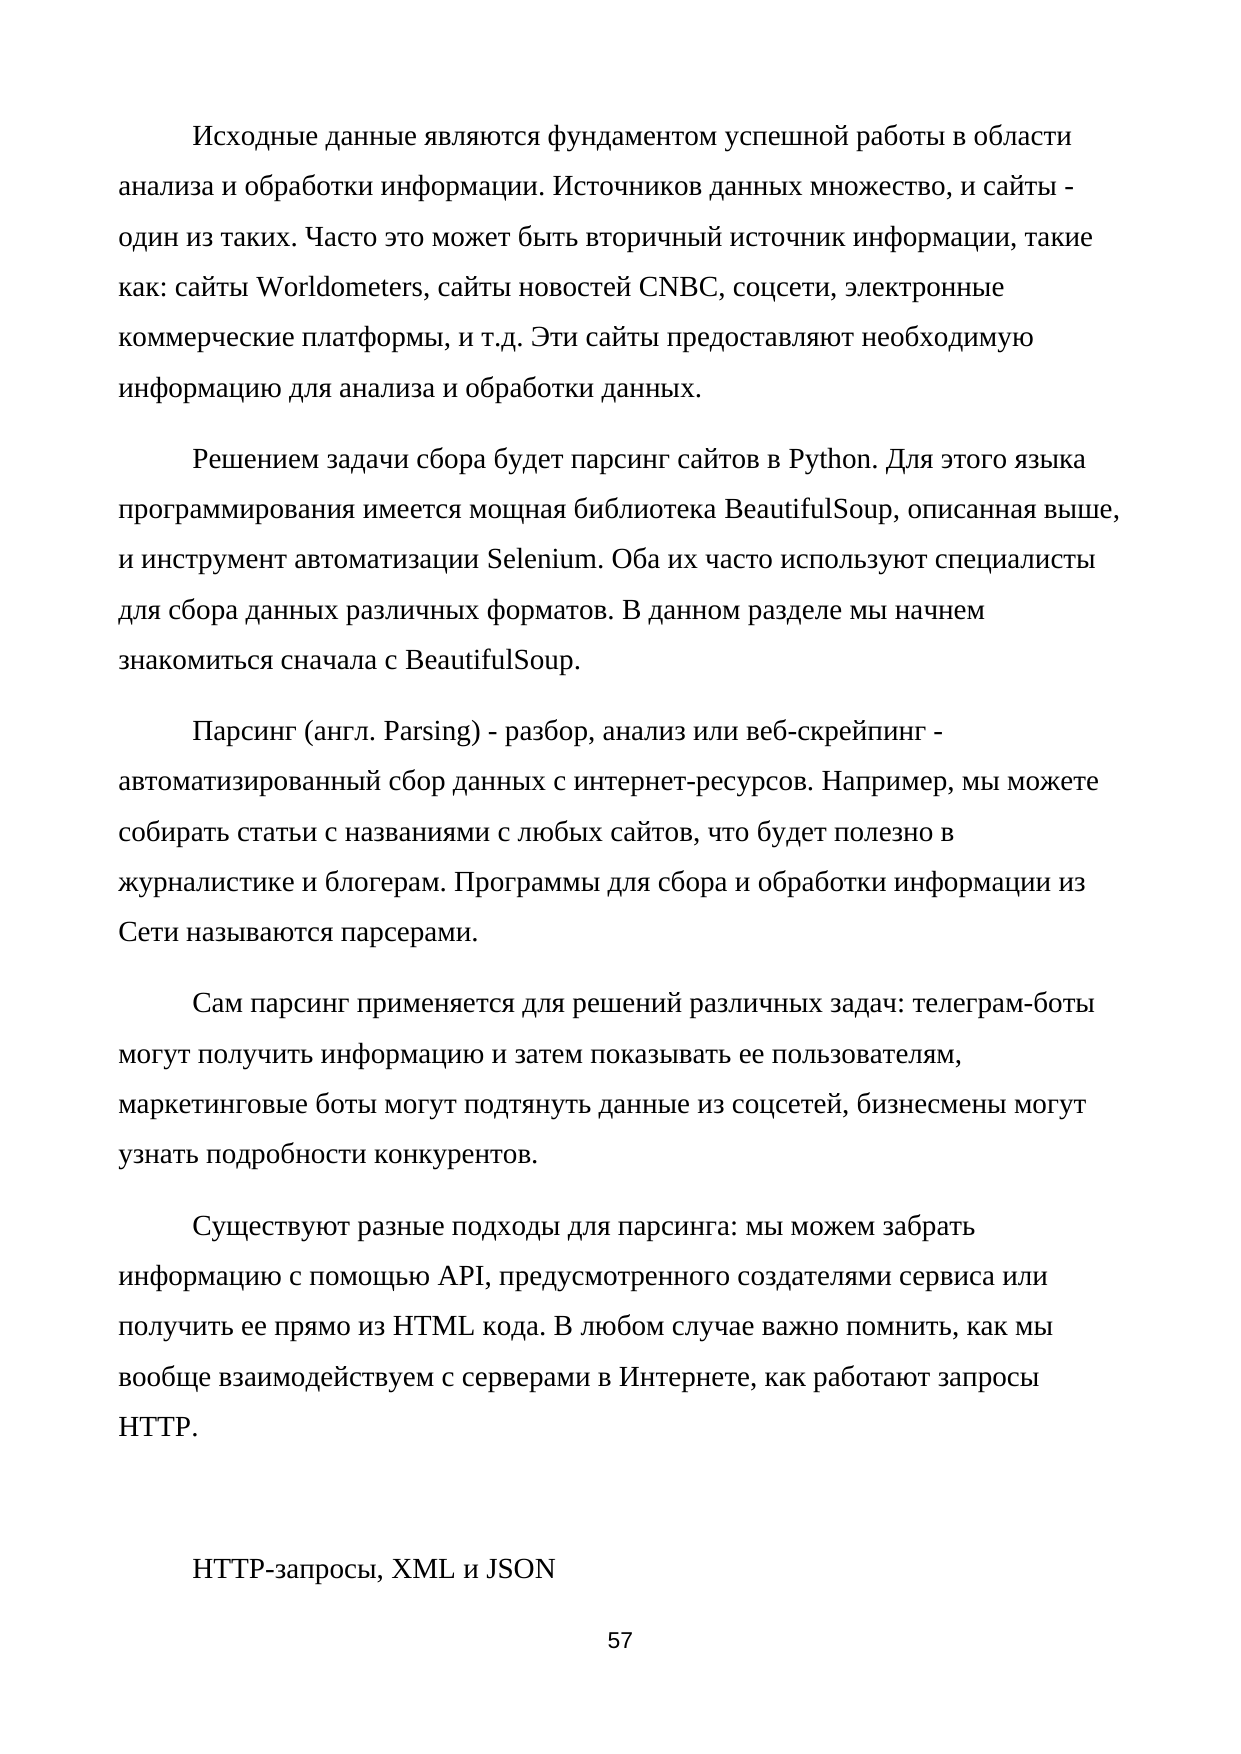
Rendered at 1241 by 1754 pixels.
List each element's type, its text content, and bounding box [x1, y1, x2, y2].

text HTTP-запросы, XML и JSON [118, 1551, 1122, 1585]
text Сам парсинг применяется для решений различных задач: телеграм-боты могут получить информацию и затем показывать ее пользователям, маркетинговые боты могут подтянуть данные из соцсетей, бизнесмены могут узнать подробности конкурентов. [118, 986, 1122, 1170]
text Исходные данные являются фундаментом успешной работы в области анализа и обработки информации. Источников данных множество, и сайты - один из таких. Часто это может быть вторичный источник информации, такие как: сайты Worldometers, сайты новостей CNBC, соцсети, электронные коммерческие платформы, и т.д. Эти сайты предоставляют необходимую информацию для анализа и обработки данных. [118, 118, 1122, 403]
text Существуют разные подходы для парсинга: мы можем забрать информацию с помощью API, предусмотренного создателями сервиса или получить ее прямо из HTML кода. В любом случае важно помнить, как мы вообще взаимодействуем с серверами в Интернете, как работают запросы HTTP. [118, 1208, 1122, 1442]
text Решением задачи сбора будет парсинг сайтов в Python. Для этого языка программирования имеется мощная библиотека BeautifulSoup, описанная выше, и инструмент автоматизации Selenium. Оба их часто используют специалисты для сбора данных различных форматов. В данном разделе мы начнем знакомиться сначала с BeautifulSoup. [118, 441, 1122, 676]
text Парсинг (англ. Parsing) - разбор, анализ или веб-скрейпинг - автоматизированный сбор данных с интернет-ресурсов. Например, мы можете собирать статьи с названиями с любых сайтов, что будет полезно в журналистике и блогерам. Программы для сбора и обработки информации из Сети называются парсерами. [118, 713, 1122, 948]
